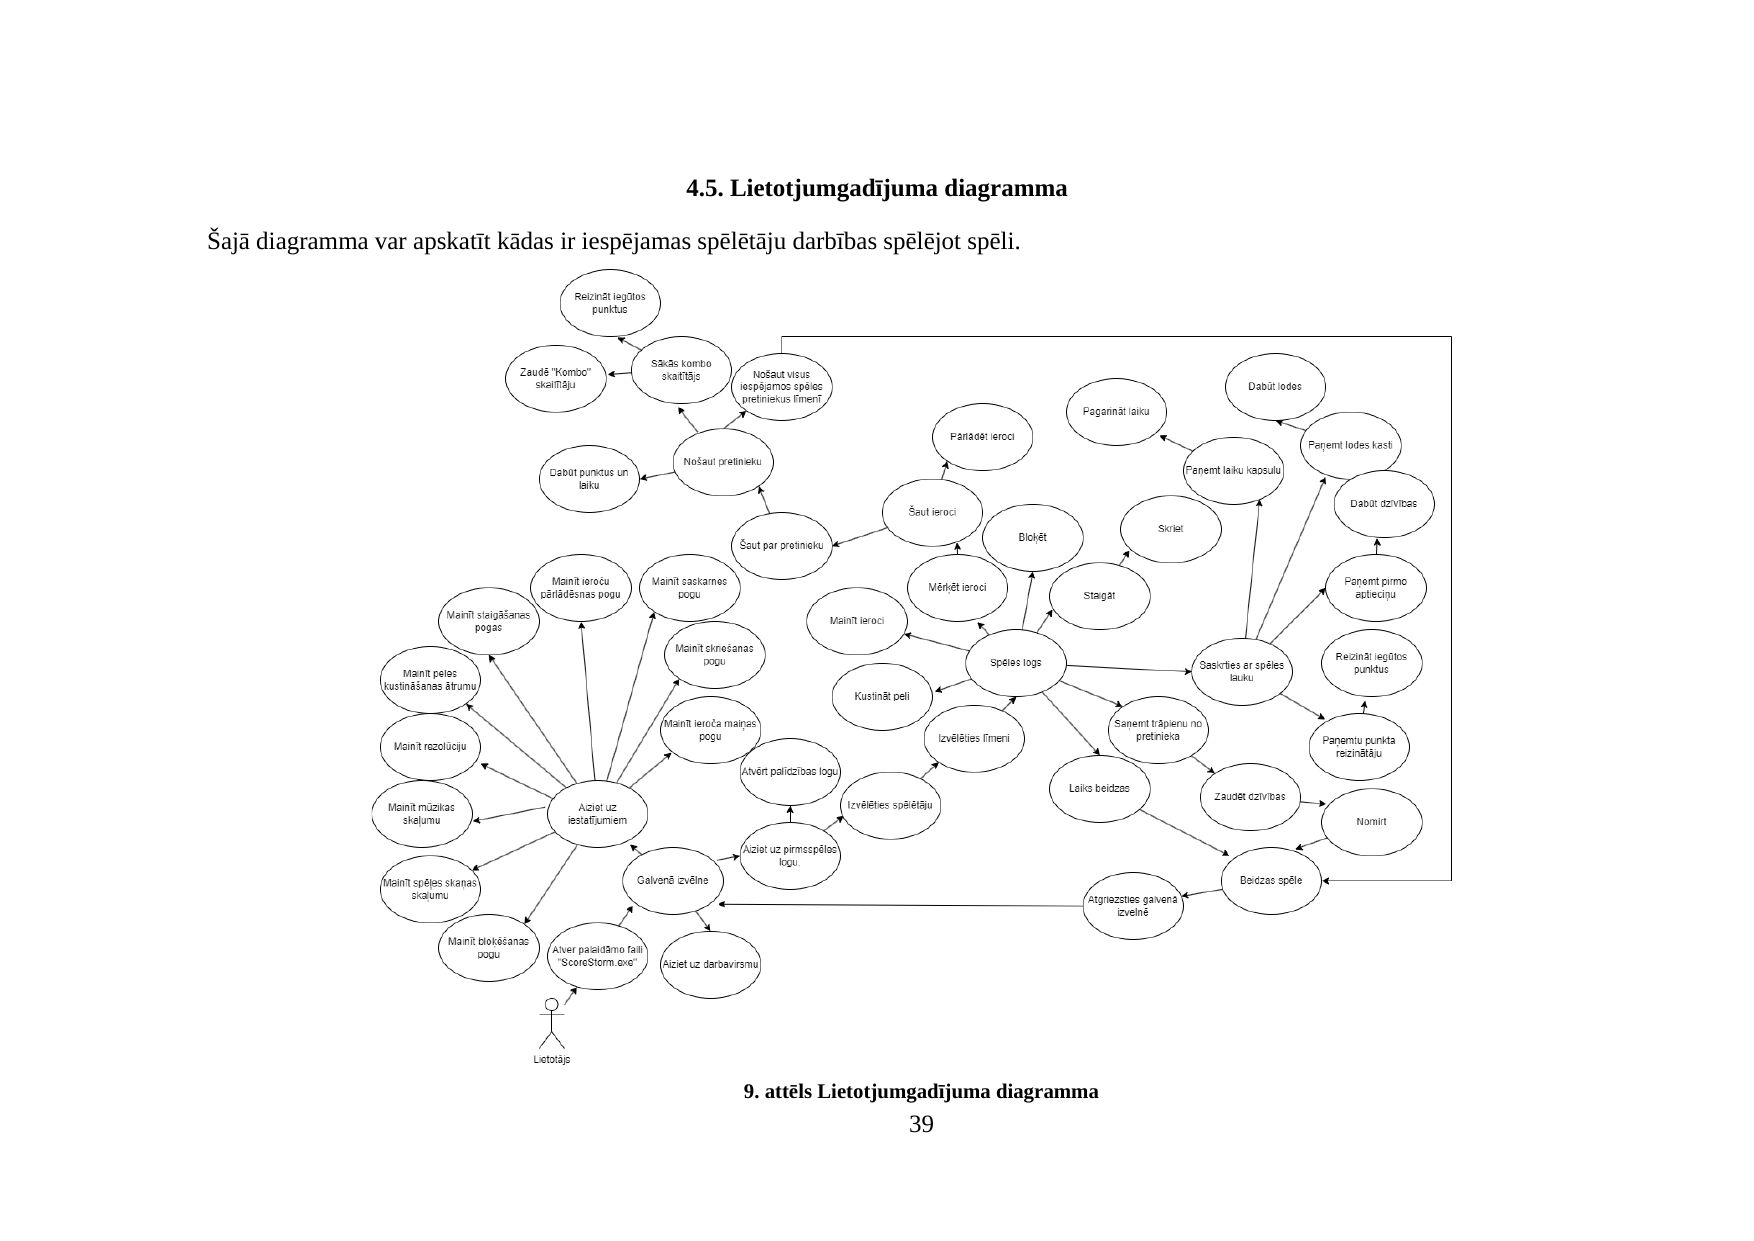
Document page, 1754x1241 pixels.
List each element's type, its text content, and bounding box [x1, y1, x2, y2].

text Šajā diagramma var apskatīt kādas ir iespējamas spēlētāju darbības spēlējot spēli. [118, 226, 1636, 255]
picture [371, 269, 1458, 1066]
text 9. attēls Lietotjumgadījuma diagramma [118, 1079, 1636, 1103]
subtitle 4.5. Lietotjumgadījuma diagramma [118, 173, 1636, 201]
